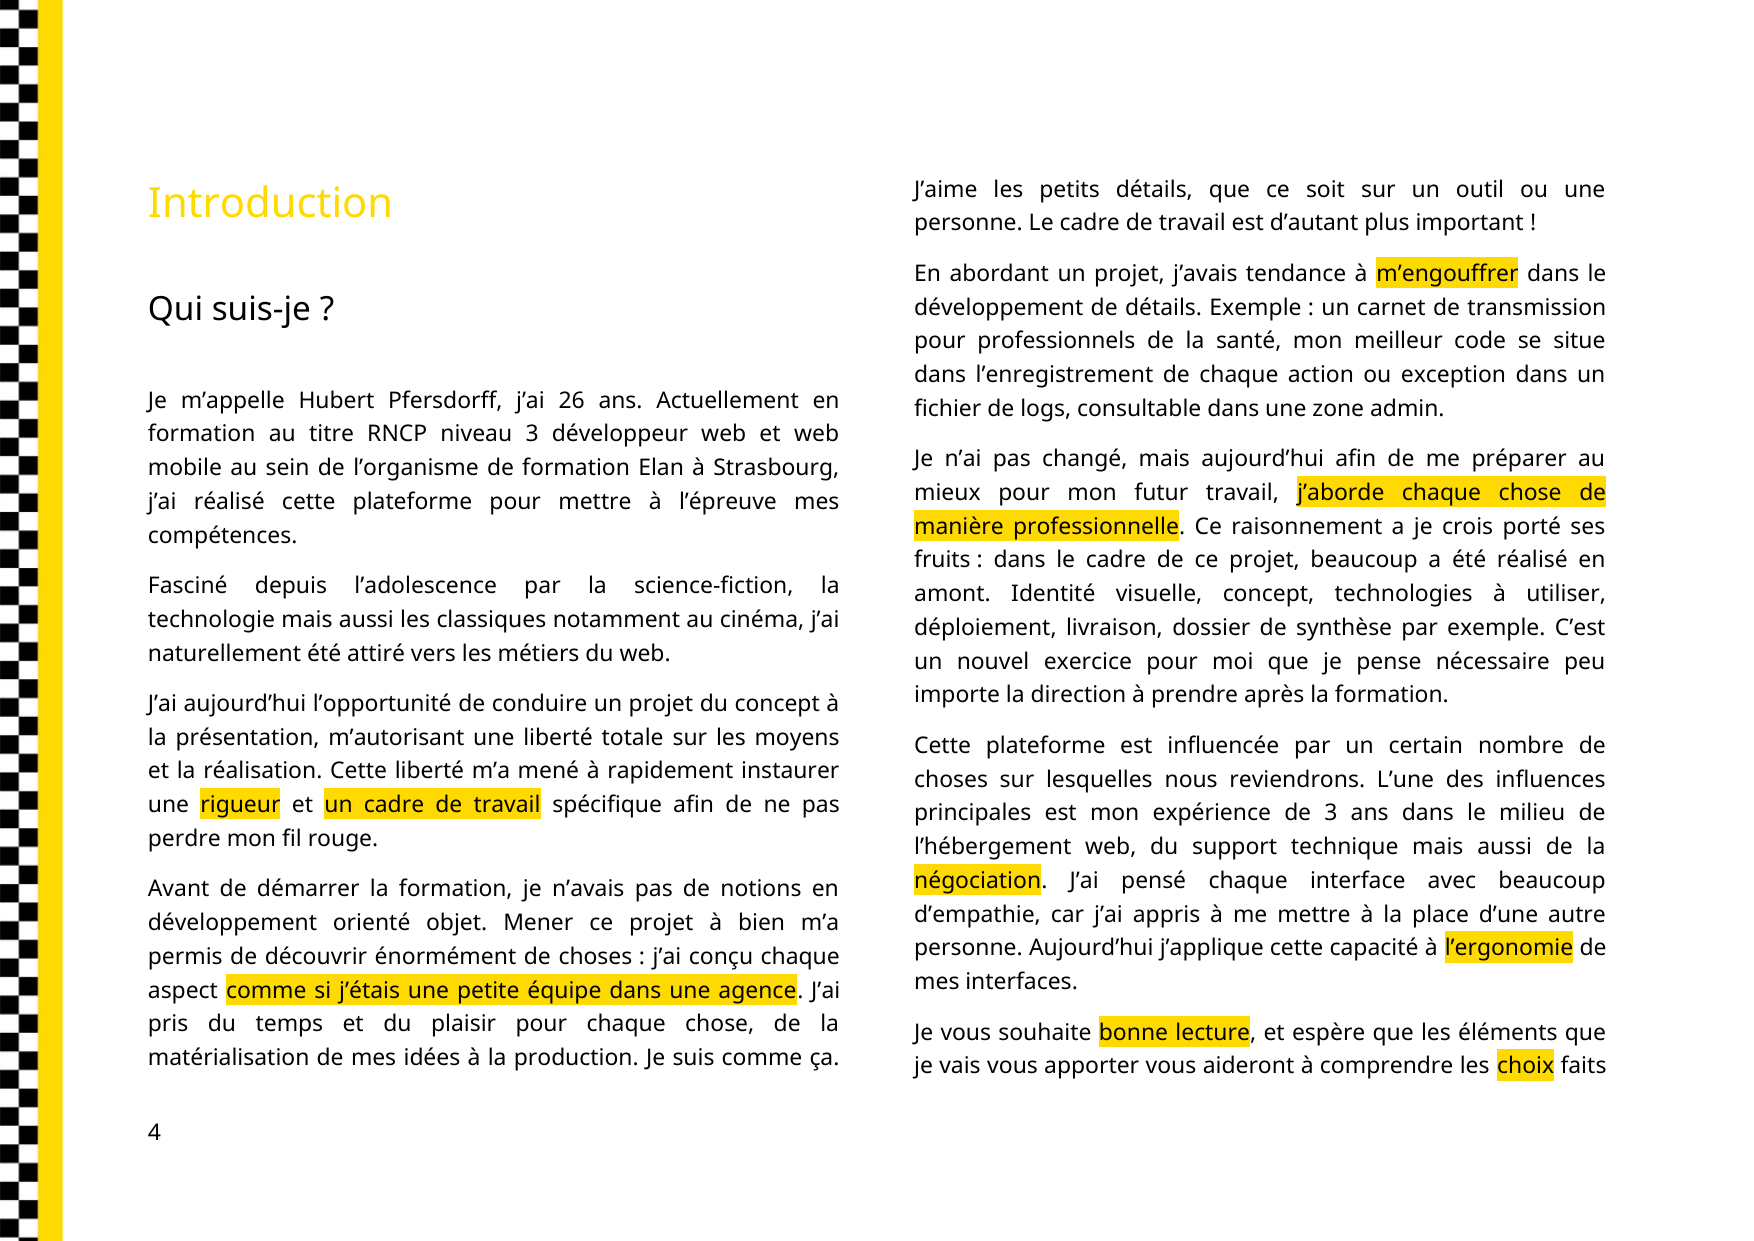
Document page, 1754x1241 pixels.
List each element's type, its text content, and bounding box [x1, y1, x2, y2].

picture [0, 0, 63, 1241]
text Je n’ai pas changé, mais aujourd’hui afin de me préparer au mieux pour mon futur travail, j’aborde chaque chose de manière professionnelle. Ce raisonnement a je crois porté ses fruits : dans le cadre de ce projet, beaucoup a été réalisé en amont. Identité visuelle, concept, technologies à utiliser, déploiement, livraison, dossier de synthèse par exemple. C’est un nouvel exercice pour moi que je pense nécessaire peu importe la direction à prendre après la formation. [914, 442, 1606, 710]
text Cette plateforme est influencée par un certain nombre de choses sur lesquelles nous reviendrons. L’une des influences principales est mon expérience de 3 ans dans le milieu de l’hébergement web, du support technique mais aussi de la négociation. J’ai pensé chaque interface avec beaucoup d’empathie, car j’ai appris à me mettre à la place d’une autre personne. Aujourd’hui j’applique cette capacité à l’ergonomie de mes interfaces. [914, 729, 1606, 996]
text Avant de démarrer la formation, je n’avais pas de notions en développement orienté objet. Mener ce projet à bien m’a permis de découvrir énormément de choses : j’ai conçu chaque aspect comme si j’étais une petite équipe dans une agence. J’ai pris du temps et du plaisir pour chaque chose, de la matérialisation de mes idées à la production. Je suis comme ça. J’aime les petits détails, que ce soit sur un outil ou une personne. Le cadre de travail est d’autant plus important ! [914, 173, 1606, 238]
text Je m’appelle Hubert Pfersdorff, j’ai 26 ans. Actuellement en formation au titre RNCP niveau 3 développeur web et web mobile au sein de l’organisme de formation Elan à Strasbourg, j’ai réalisé cette plateforme pour mettre à l’épreuve mes compétences. [148, 384, 840, 550]
text Avant de démarrer la formation, je n’avais pas de notions en développement orienté objet. Mener ce projet à bien m’a permis de découvrir énormément de choses : j’ai conçu chaque aspect comme si j’étais une petite équipe dans une agence. J’ai pris du temps et du plaisir pour chaque chose, de la matérialisation de mes idées à la production. Je suis comme ça. J’aime les petits détails, que ce soit sur un outil ou une personne. Le cadre de travail est d’autant plus important ! [148, 872, 840, 1072]
text J’ai aujourd’hui l’opportunité de conduire un projet du concept à la présentation, m’autorisant une liberté totale sur les moyens et la réalisation. Cette liberté m’a mené à rapidement instaurer une rigueur et un cadre de travail spécifique afin de ne pas perdre mon fil rouge. [148, 687, 840, 853]
text En abordant un projet, j’avais tendance à m’engouffrer dans le développement de détails. Exemple : un carnet de transmission pour professionnels de la santé, mon meilleur code se situe dans l’enregistrement de chaque action ou exception dans un fichier de logs, consultable dans une zone admin. [914, 257, 1606, 423]
text Fasciné depuis l’adolescence par la science-fiction, la technologie mais aussi les classiques notamment au cinéma, j’ai naturellement été attiré vers les métiers du web. [148, 569, 840, 668]
subtitle Qui suis-je ? [148, 284, 840, 330]
subtitle Introduction [148, 173, 840, 229]
